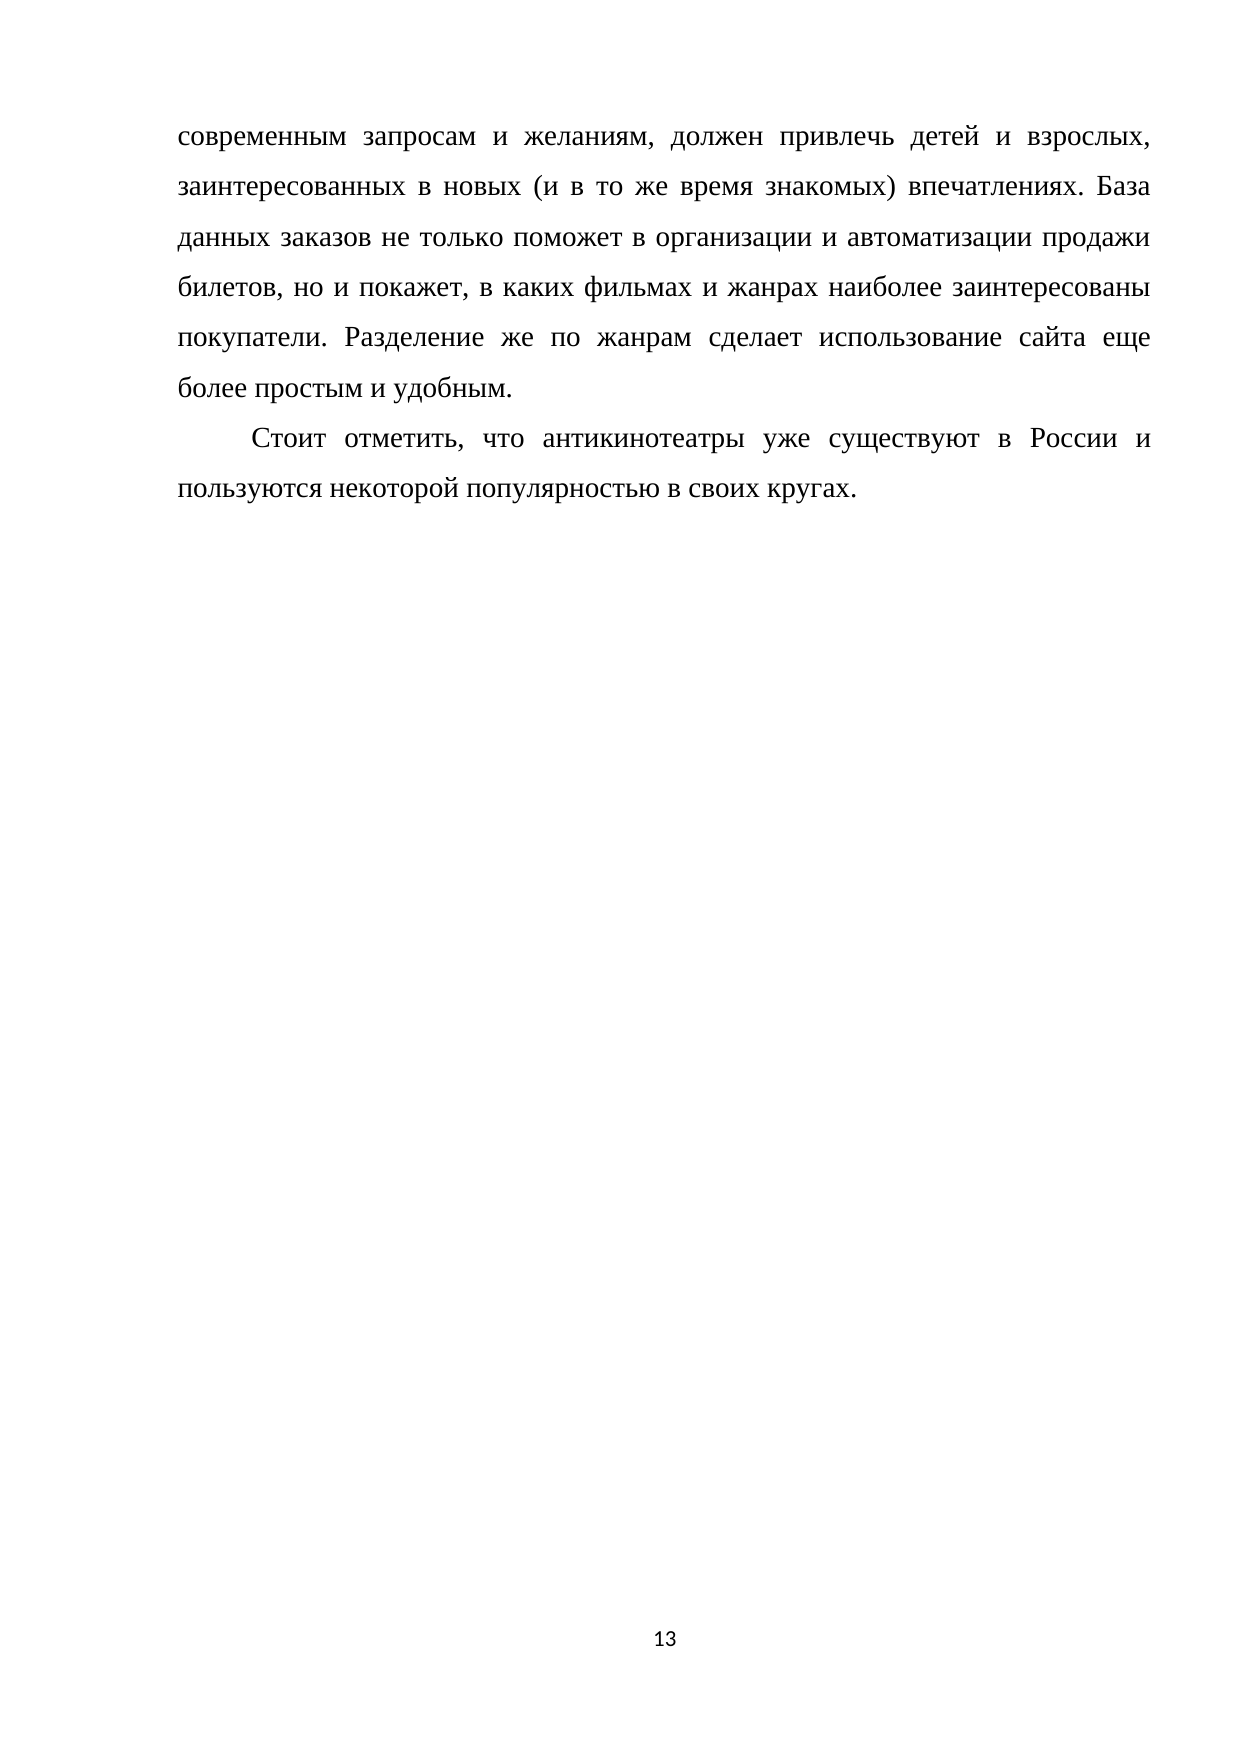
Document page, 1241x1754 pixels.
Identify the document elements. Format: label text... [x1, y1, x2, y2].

text Стоит отметить, что антикинотеатры уже существуют в России и пользуются некоторой популярностью в своих кругах. [177, 420, 1152, 504]
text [177, 118, 1152, 403]
